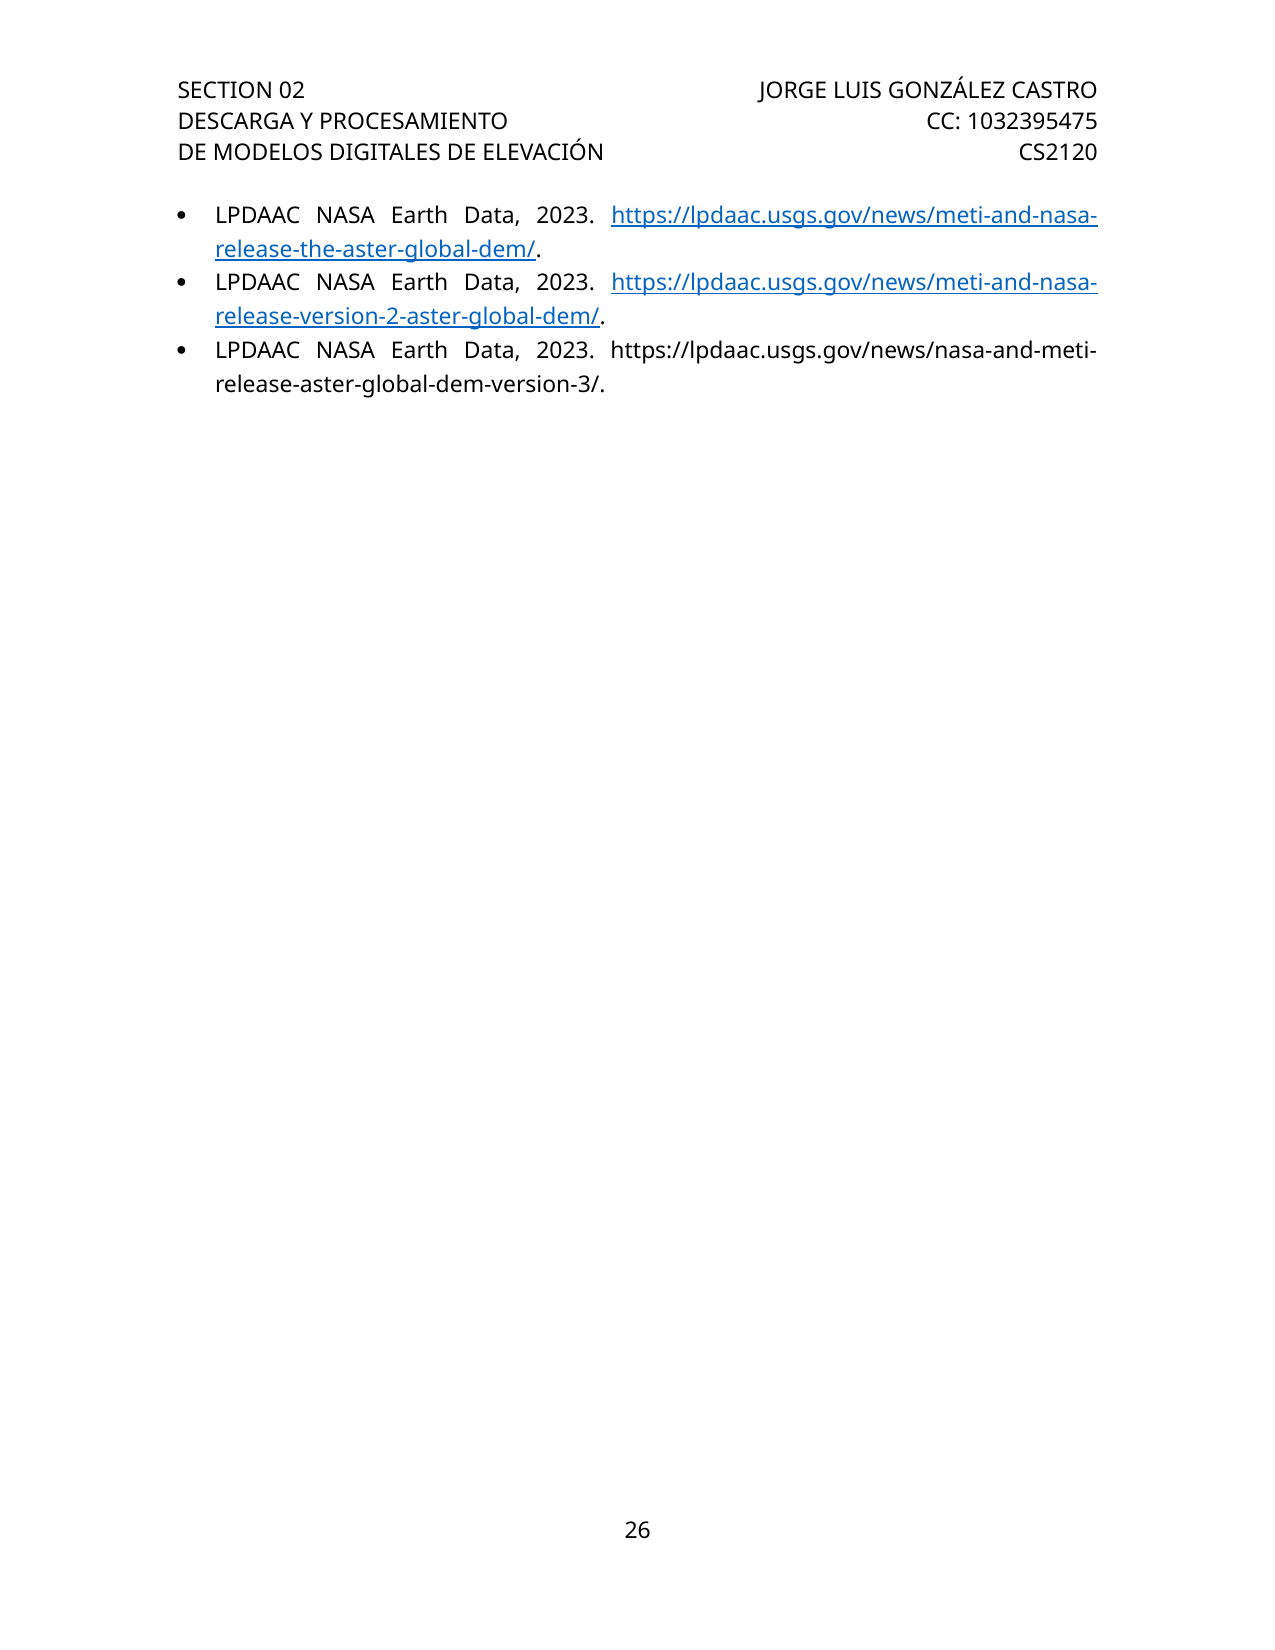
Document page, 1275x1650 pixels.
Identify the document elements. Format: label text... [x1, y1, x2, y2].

list LPDAAC NASA Earth Data, 2023. https://lpdaac.usgs.gov/news/meti-and-nasa-release-the-aster-global-dem/. [177, 199, 1098, 264]
list LPDAAC NASA Earth Data, 2023. https://lpdaac.usgs.gov/news/nasa-and-meti-release-aster-global-dem-version-3/. [177, 334, 1098, 399]
list LPDAAC NASA Earth Data, 2023. https://lpdaac.usgs.gov/news/meti-and-nasa-release-version-2-aster-global-dem/. [177, 266, 1098, 331]
